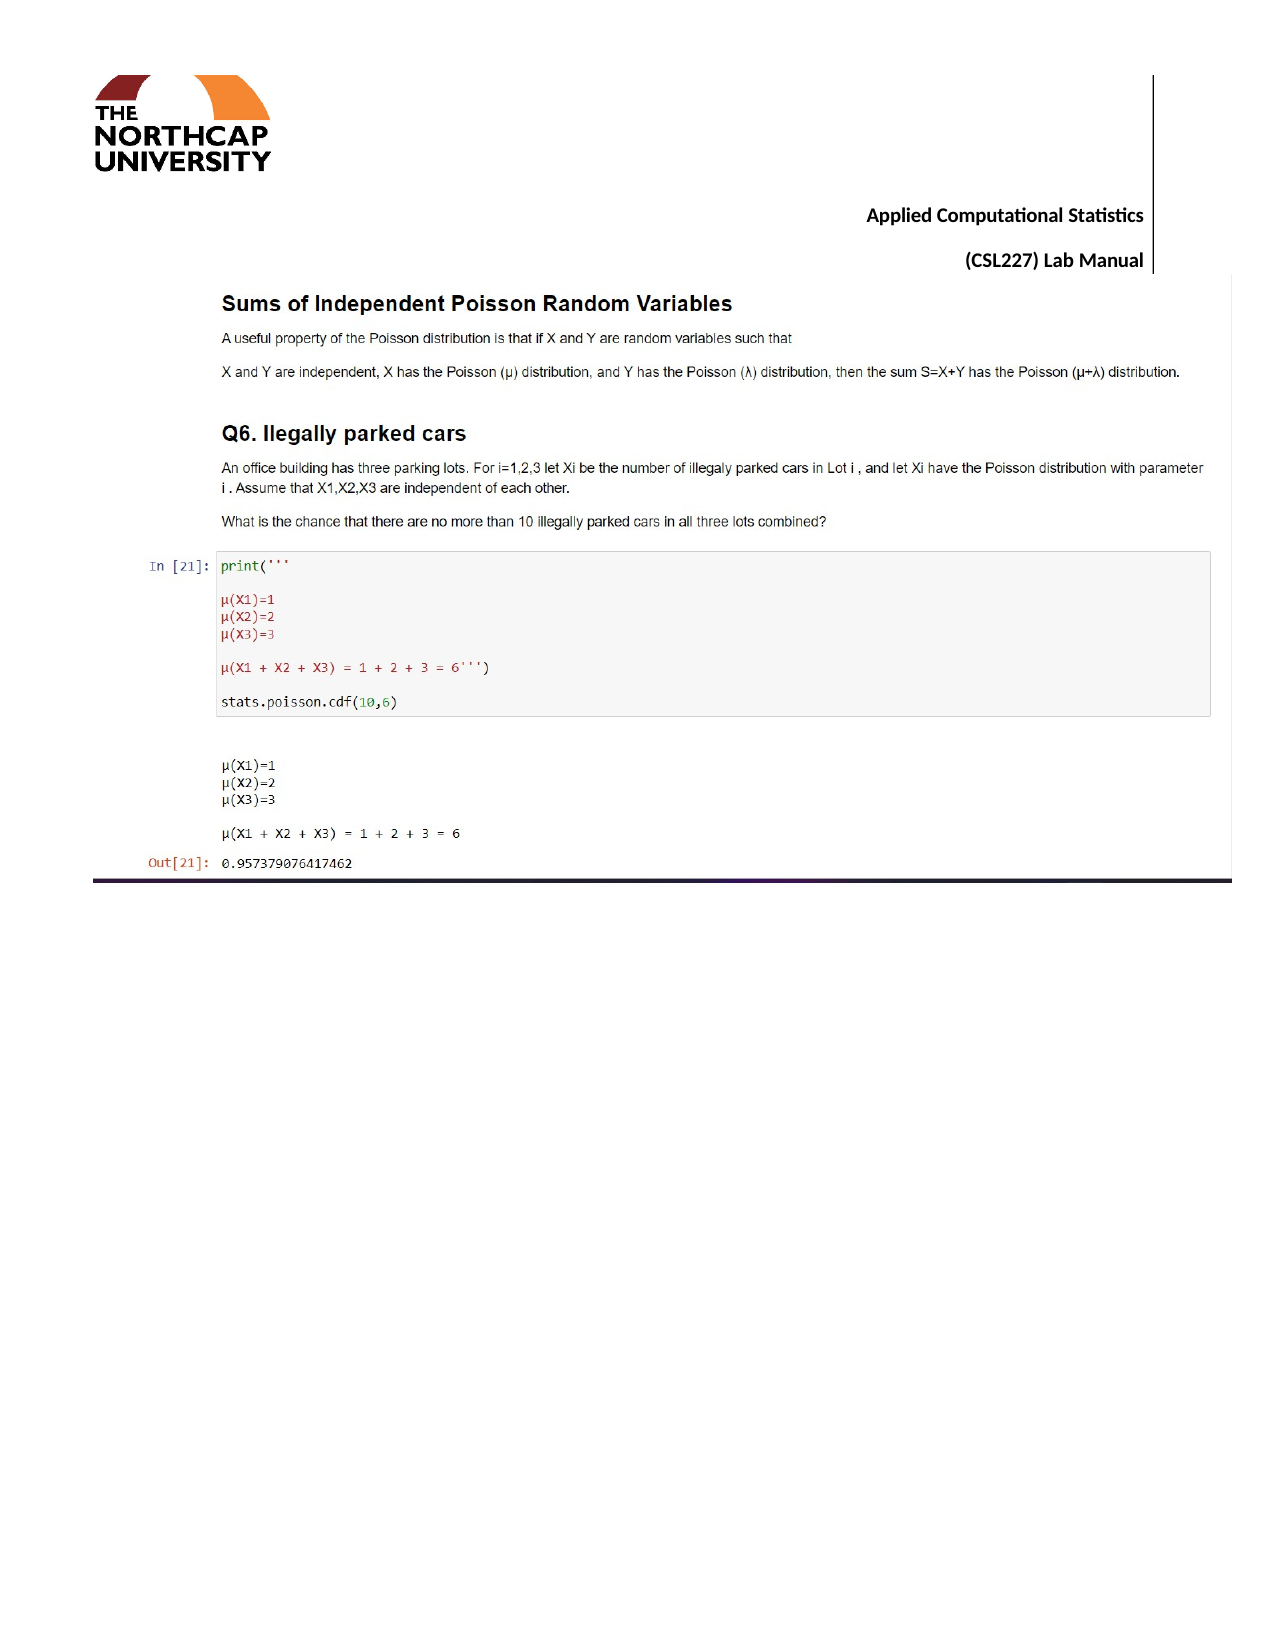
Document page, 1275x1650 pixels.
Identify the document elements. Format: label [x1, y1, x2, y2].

picture [93, 274, 1232, 883]
picture [93, 75, 272, 172]
